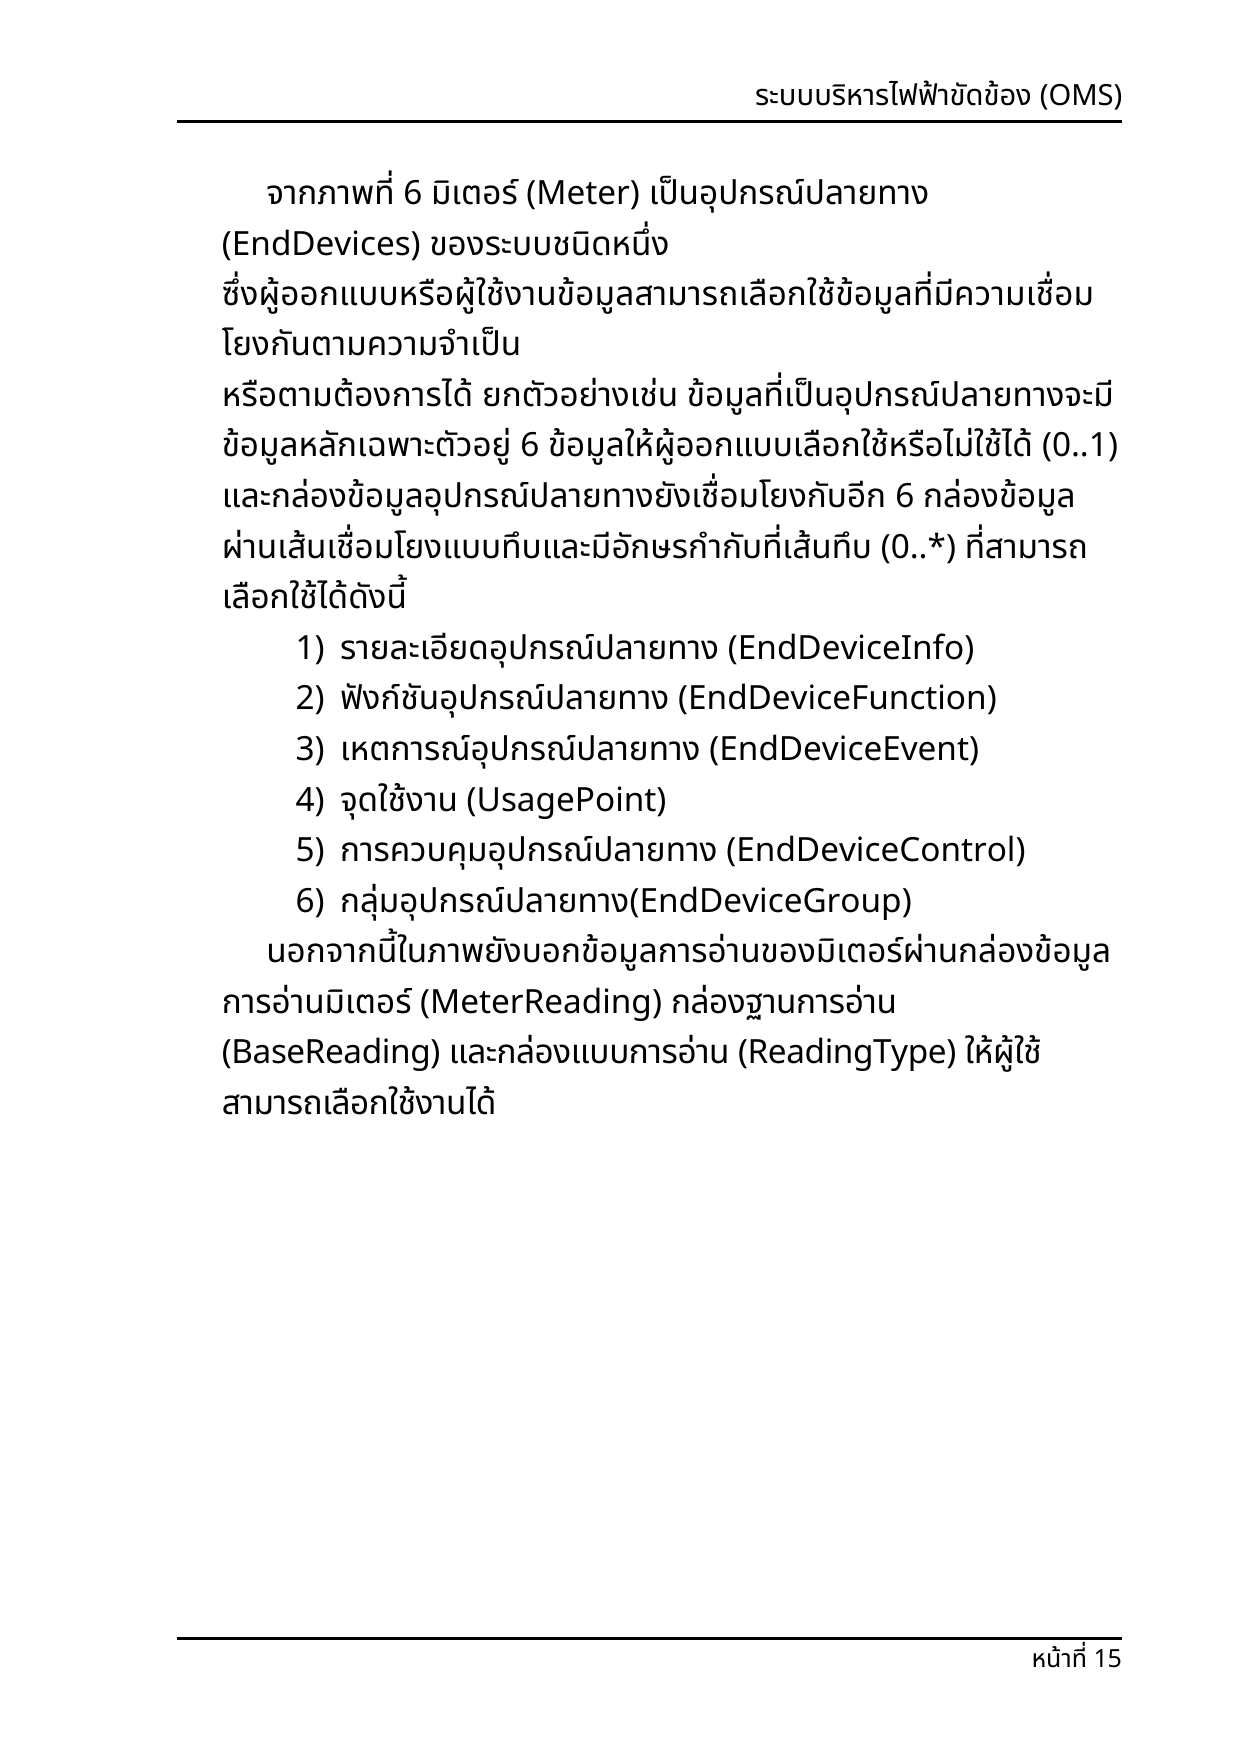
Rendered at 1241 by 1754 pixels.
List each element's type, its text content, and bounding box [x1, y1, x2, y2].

list ฟังก์ชันอุปกรณ์ปลายทาง (EndDeviceFunction) [295, 674, 1122, 725]
text นอกจากนี้ในภาพยังบอกข้อมูลการอ่านของมิเตอร์ผ่านกล่องข้อมูลการอ่านมิเตอร์ (MeterReading) กล่องฐานการอ่าน (BaseReading) และกล่องแบบการอ่าน (ReadingType) ให้ผู้ใช้สามารถเลือกใช้งานได้ [222, 927, 1122, 1129]
list เหตการณ์อุปกรณ์ปลายทาง (EndDeviceEvent) [295, 725, 1122, 775]
list จุดใช้งาน (UsagePoint) [295, 775, 1122, 826]
list การควบคุมอุปกรณ์ปลายทาง (EndDeviceControl) [295, 826, 1122, 877]
text จากภาพที่ 6 มิเตอร์ (Meter) เป็นอุปกรณ์ปลายทาง (EndDevices) ของระบบชนิดหนึ่ง ซึ่งผู้ออกแบบหรือผู้ใช้งานข้อมูลสามารถเลือกใช้ข้อมูลที่มีความเชื่อมโยงกันตามความจำเป็น หรือตามต้องการได้ ยกตัวอย่างเช่น ข้อมูลที่เป็นอุปกรณ์ปลายทางจะมีข้อมูลหลักเฉพาะตัวอยู่ 6 ข้อมูลให้ผู้ออกแบบเลือกใช้หรือไม่ใช้ได้ (0..1) และกล่องข้อมูลอุปกรณ์ปลายทางยังเชื่อมโยงกับอีก 6 กล่องข้อมูลผ่านเส้นเชื่อมโยงแบบทึบและมีอักษรกำกับที่เส้นทึบ (0..*) ที่สามารถเลือกใช้ได้ดังนี้ [222, 169, 1122, 623]
list กลุ่มอุปกรณ์ปลายทาง(EndDeviceGroup) [295, 877, 1122, 927]
list รายละเอียดอุปกรณ์ปลายทาง (EndDeviceInfo) [295, 623, 1122, 674]
